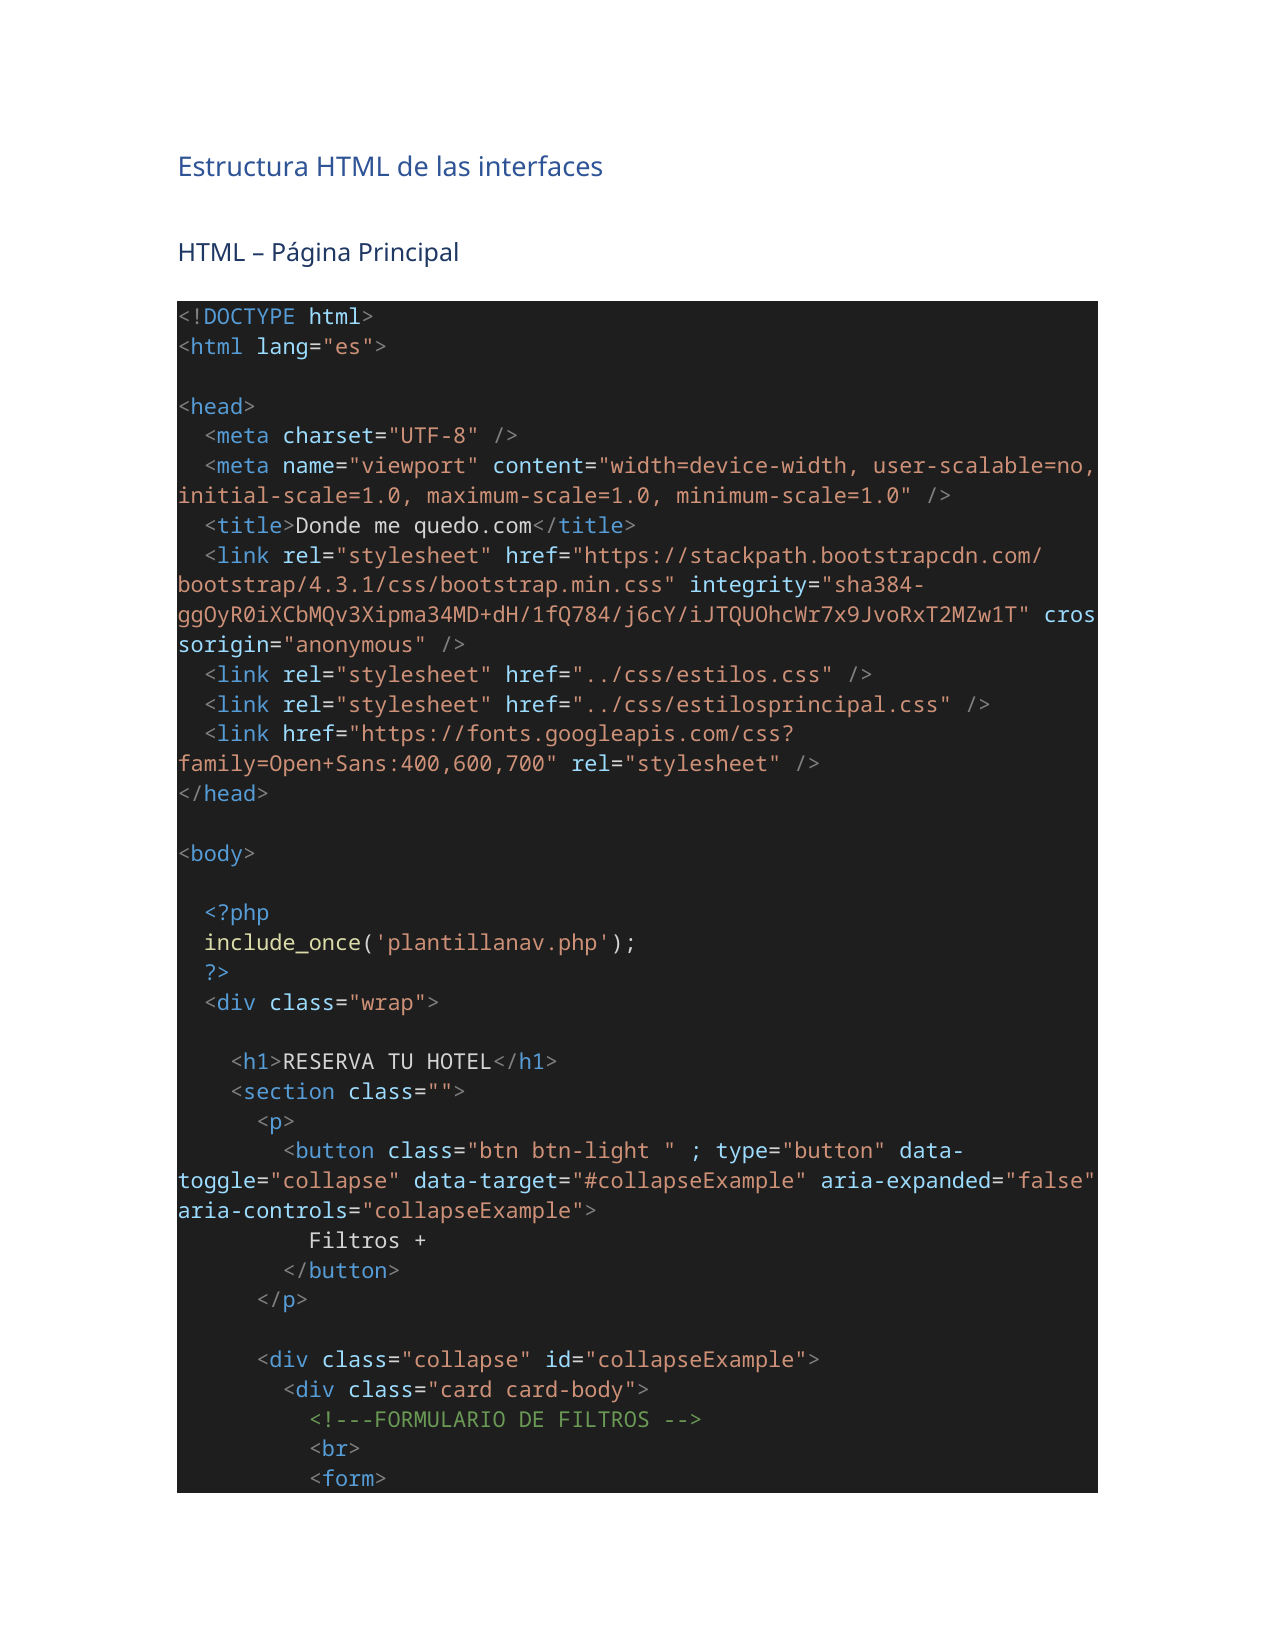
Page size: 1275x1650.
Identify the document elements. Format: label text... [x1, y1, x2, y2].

text <head> [177, 391, 1098, 420]
text <div class="collapse" id="collapseExample"> [177, 1344, 1098, 1374]
subtitle HTML – Página Principal [177, 234, 1098, 268]
text <div class="card card-body"> [177, 1374, 1098, 1403]
text <link href="https://fonts.googleapis.com/css?family=Open+Sans:400,600,700" rel="stylesheet" /> [177, 718, 1098, 778]
text <link rel="stylesheet" href="../css/estilos.css" /> [177, 659, 1098, 688]
text <p> [177, 1106, 1098, 1135]
text <h1>RESERVA TU HOTEL</h1> [177, 1046, 1098, 1076]
text <link rel="stylesheet" href="https://stackpath.bootstrapcdn.com/bootstrap/4.3.1/css/bootstrap.min.css" integrity="sha384-ggOyR0iXCbMQv3Xipma34MD+dH/1fQ784/j6cY/iJTQUOhcWr7x9JvoRxT2MZw1T" crossorigin="anonymous" /> [177, 539, 1098, 659]
text </p> [177, 1284, 1098, 1314]
text ?> [177, 957, 1098, 986]
text <title>Donde me quedo.com</title> [177, 510, 1098, 539]
text <!DOCTYPE html> [177, 301, 1098, 331]
text </button> [177, 1254, 1098, 1284]
text <html lang="es"> [177, 331, 1098, 361]
text <br> [177, 1433, 1098, 1463]
text <meta charset="UTF-8" /> [177, 420, 1098, 450]
text </head> [177, 778, 1098, 808]
text <!---FORMULARIO DE FILTROS --> [177, 1403, 1098, 1433]
text <meta name="viewport" content="width=device-width, user-scalable=no, initial-scale=1.0, maximum-scale=1.0, minimum-scale=1.0" /> [177, 450, 1098, 510]
text <button class="btn btn-light " ; type="button" data-toggle="collapse" data-target="#collapseExample" aria-expanded="false" aria-controls="collapseExample"> [177, 1135, 1098, 1225]
text <?php [177, 897, 1098, 927]
text <body> [177, 837, 1098, 867]
text <div class="wrap"> [177, 986, 1098, 1016]
text <link rel="stylesheet" href="../css/estilosprincipal.css" /> [177, 688, 1098, 718]
subtitle Estructura HTML de las interfaces [177, 148, 1098, 184]
text <section class=""> [177, 1076, 1098, 1106]
text Filtros + [177, 1225, 1098, 1254]
text <form> [177, 1463, 1098, 1493]
text include_once('plantillanav.php'); [177, 927, 1098, 957]
